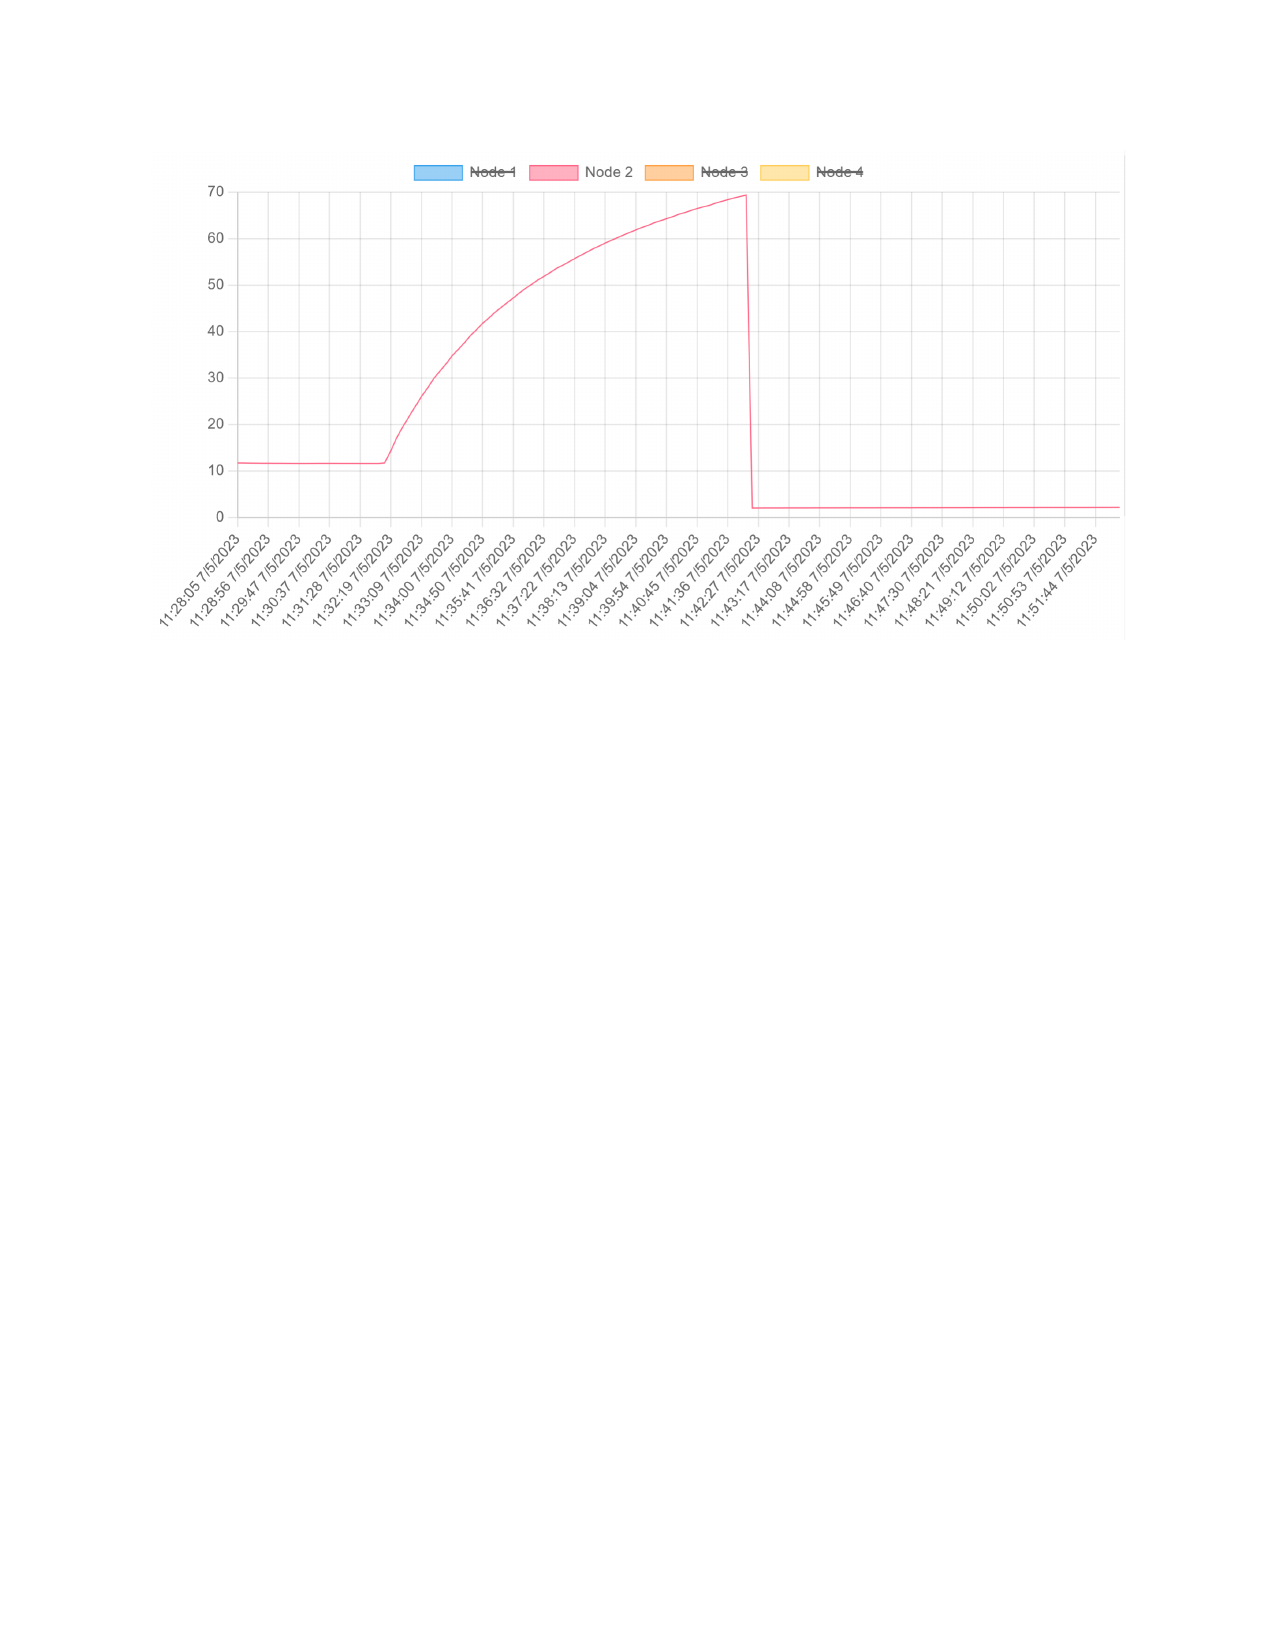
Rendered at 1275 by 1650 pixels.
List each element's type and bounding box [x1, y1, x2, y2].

picture [150, 150, 1125, 640]
